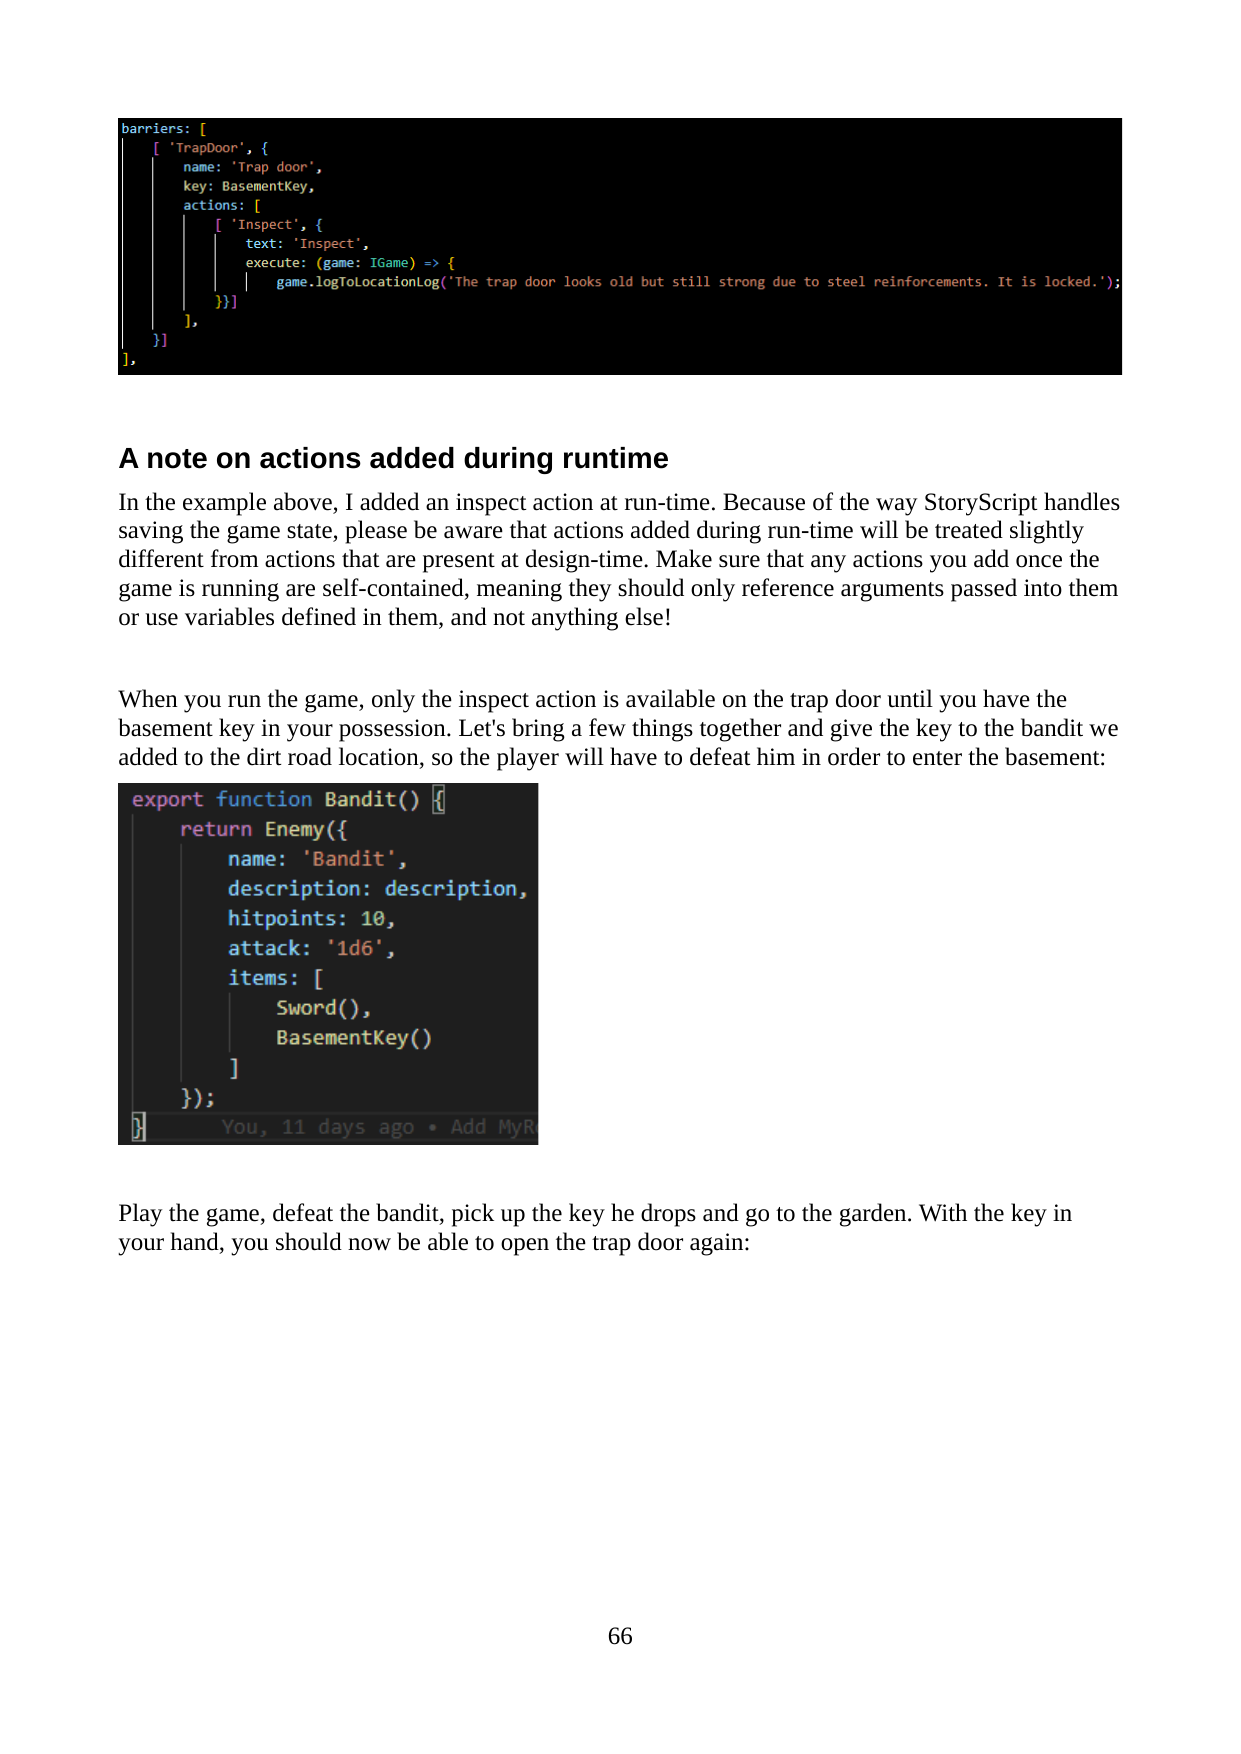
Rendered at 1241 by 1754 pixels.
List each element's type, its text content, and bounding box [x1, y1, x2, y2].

text Play the game, defeat the bandit, pick up the key he drops and go to the garden. With the key in your hand, you should now be able to open the trap door again: [118, 1198, 1122, 1255]
subtitle A note on actions added during runtime [118, 441, 1122, 474]
picture [118, 783, 539, 1145]
picture [118, 118, 1123, 375]
text In the example above, I added an inspect action at run-time. Because of the way StoryScript handles saving the game state, please be aware that actions added during run-time will be treated slightly different from actions that are present at design-time. Make sure that any actions you add once the game is running are self-contained, meaning they should only reference arguments passed into them or use variables defined in them, and not anything else! [118, 487, 1122, 631]
text When you run the game, only the inspect action is available on the trap door until you have the basement key in your possession. Let's bring a few things together and give the key to the bandit we added to the dirt road location, so the player will have to defeat him in order to enter the basement: [118, 684, 1122, 771]
